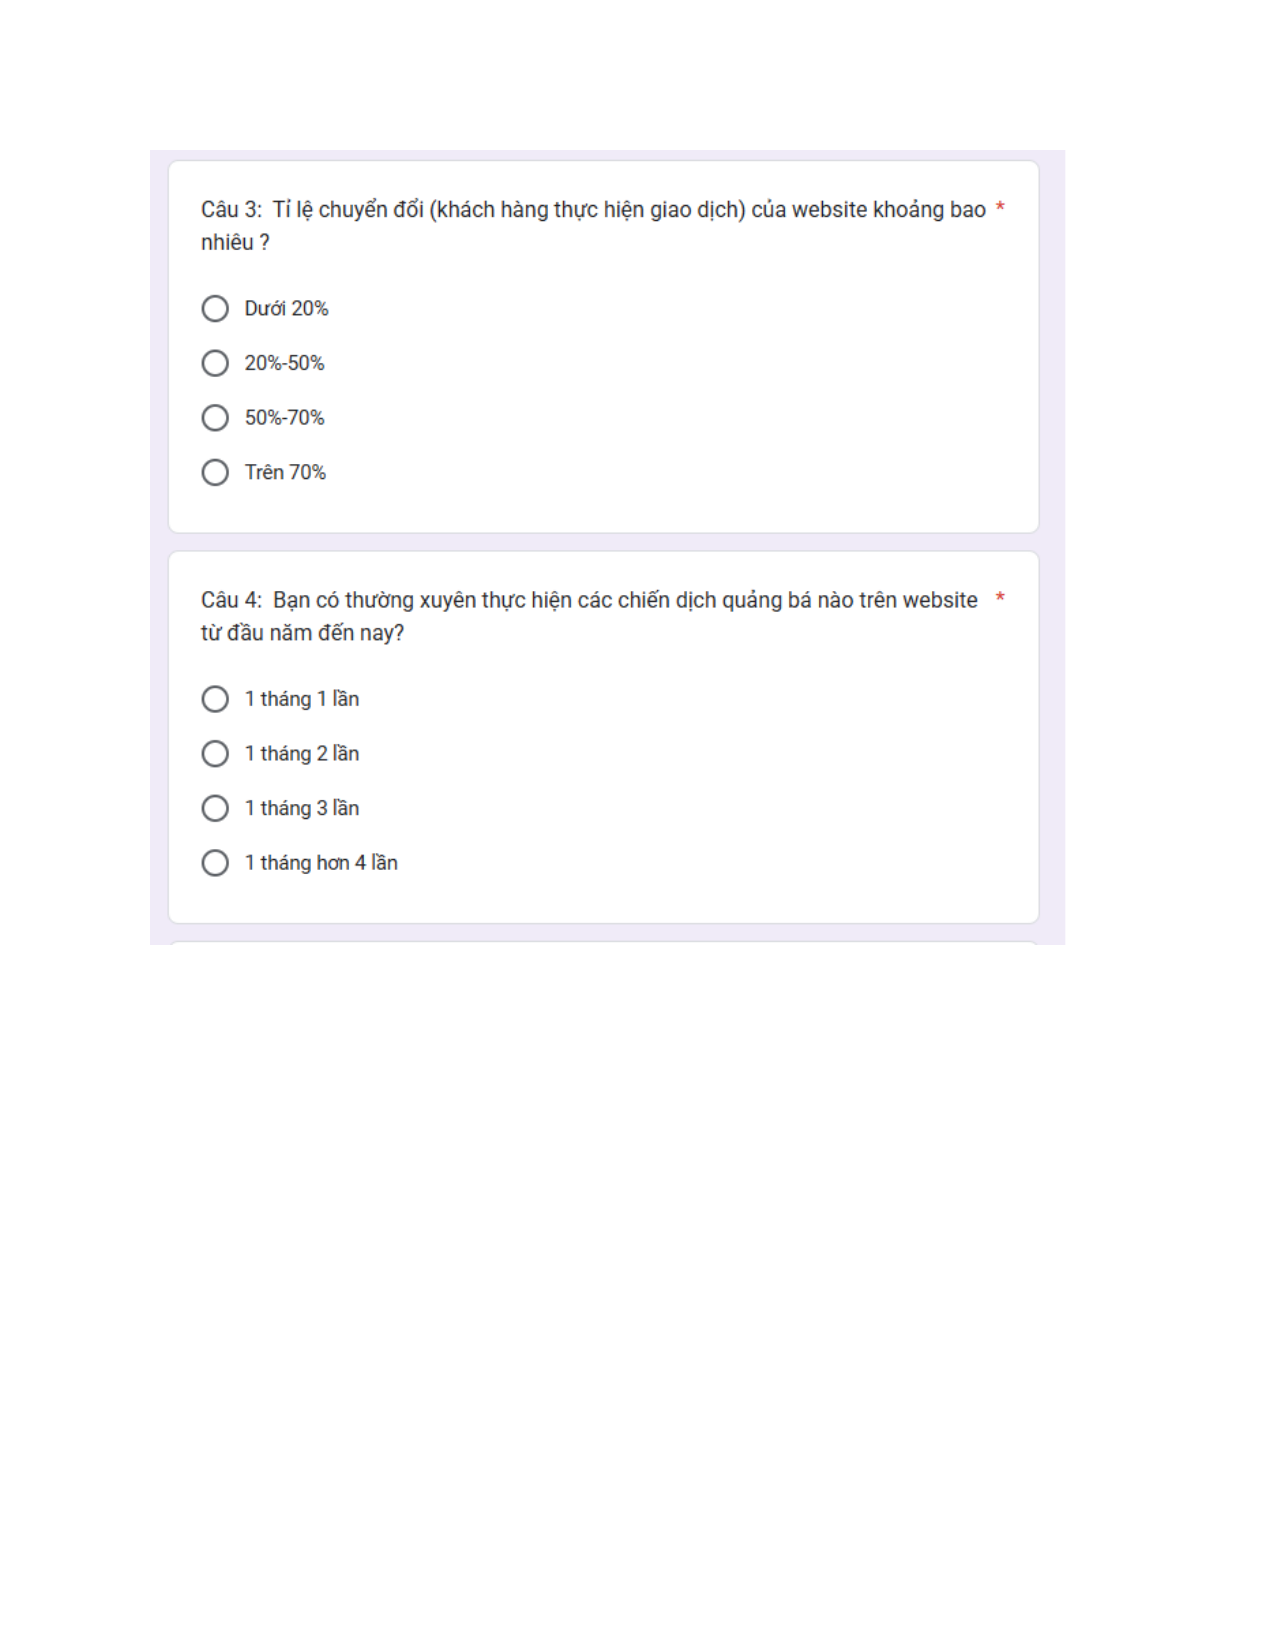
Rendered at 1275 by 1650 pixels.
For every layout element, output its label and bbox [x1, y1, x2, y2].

picture [150, 150, 1066, 945]
